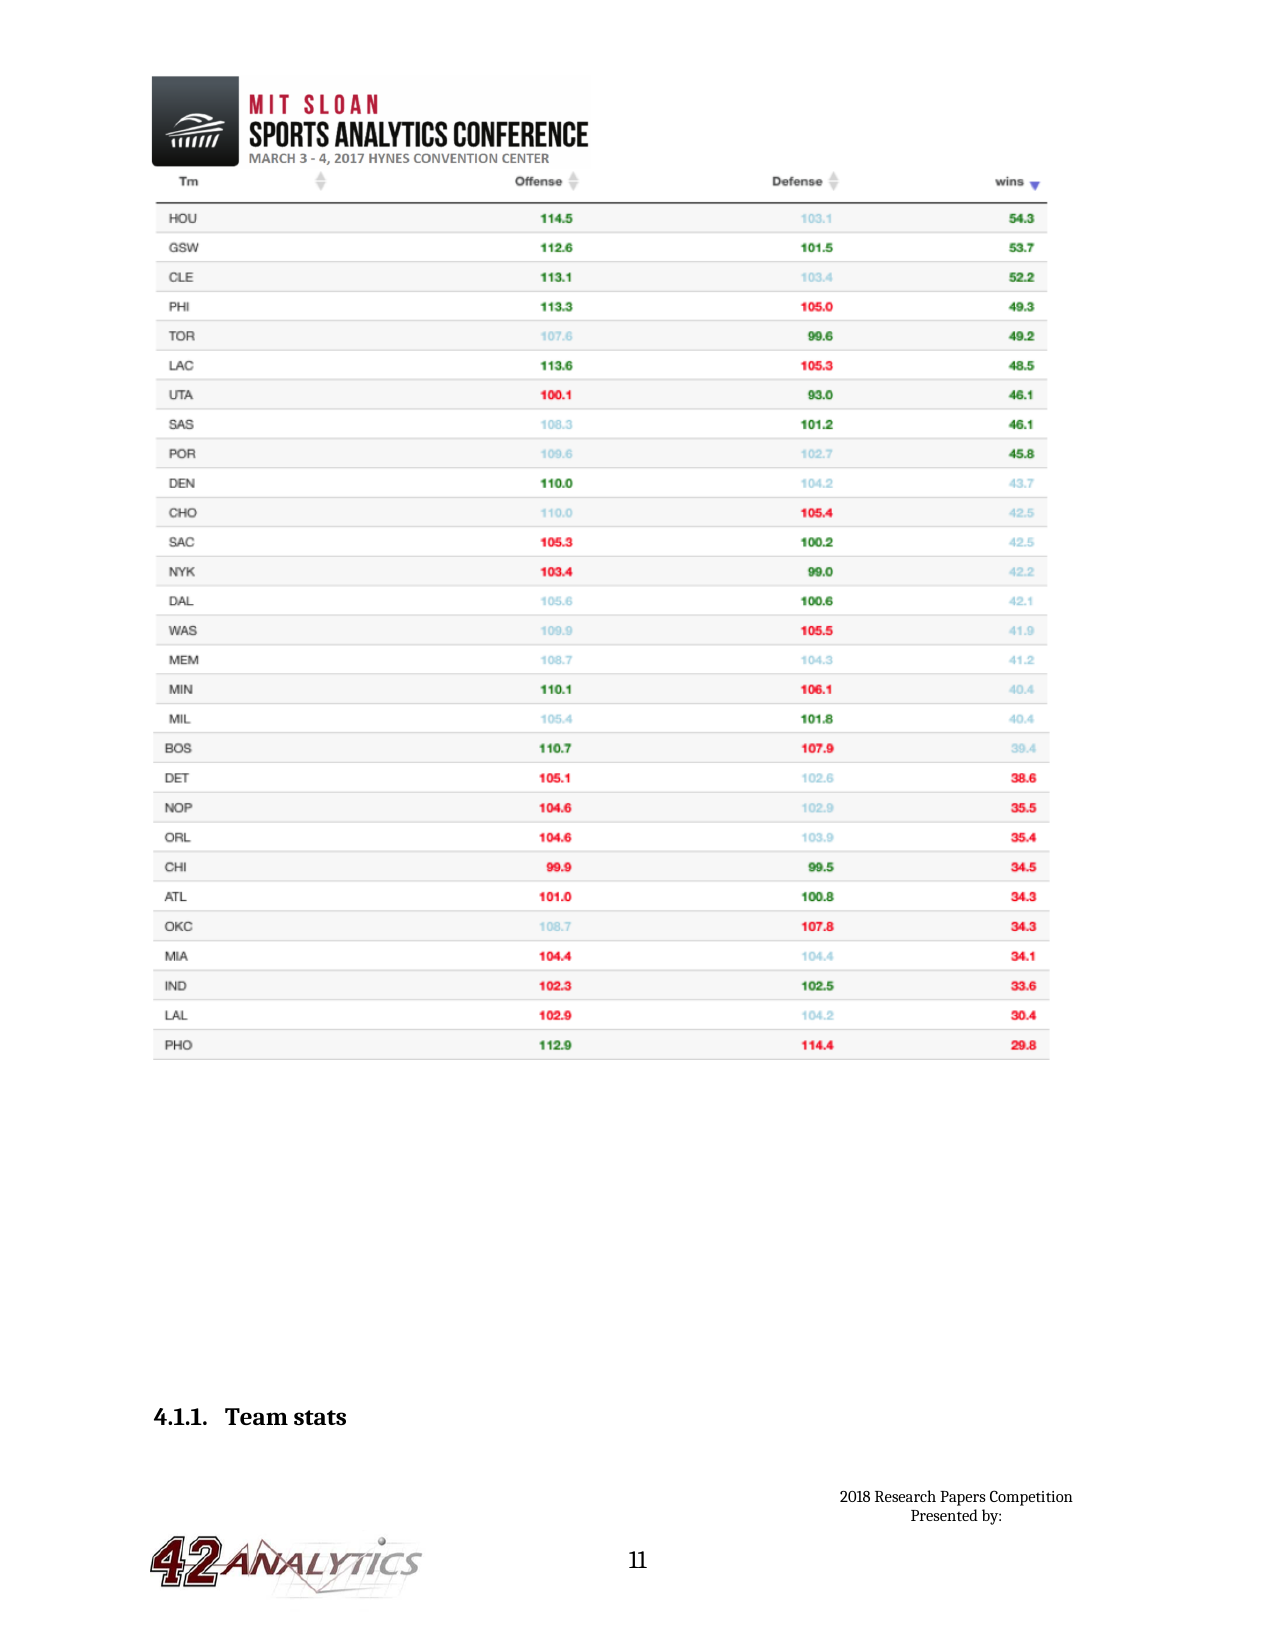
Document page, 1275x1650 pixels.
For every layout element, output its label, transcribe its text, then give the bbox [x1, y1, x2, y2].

picture [131, 1517, 433, 1612]
picture [150, 75, 1052, 1060]
list Team stats [154, 1402, 1125, 1431]
